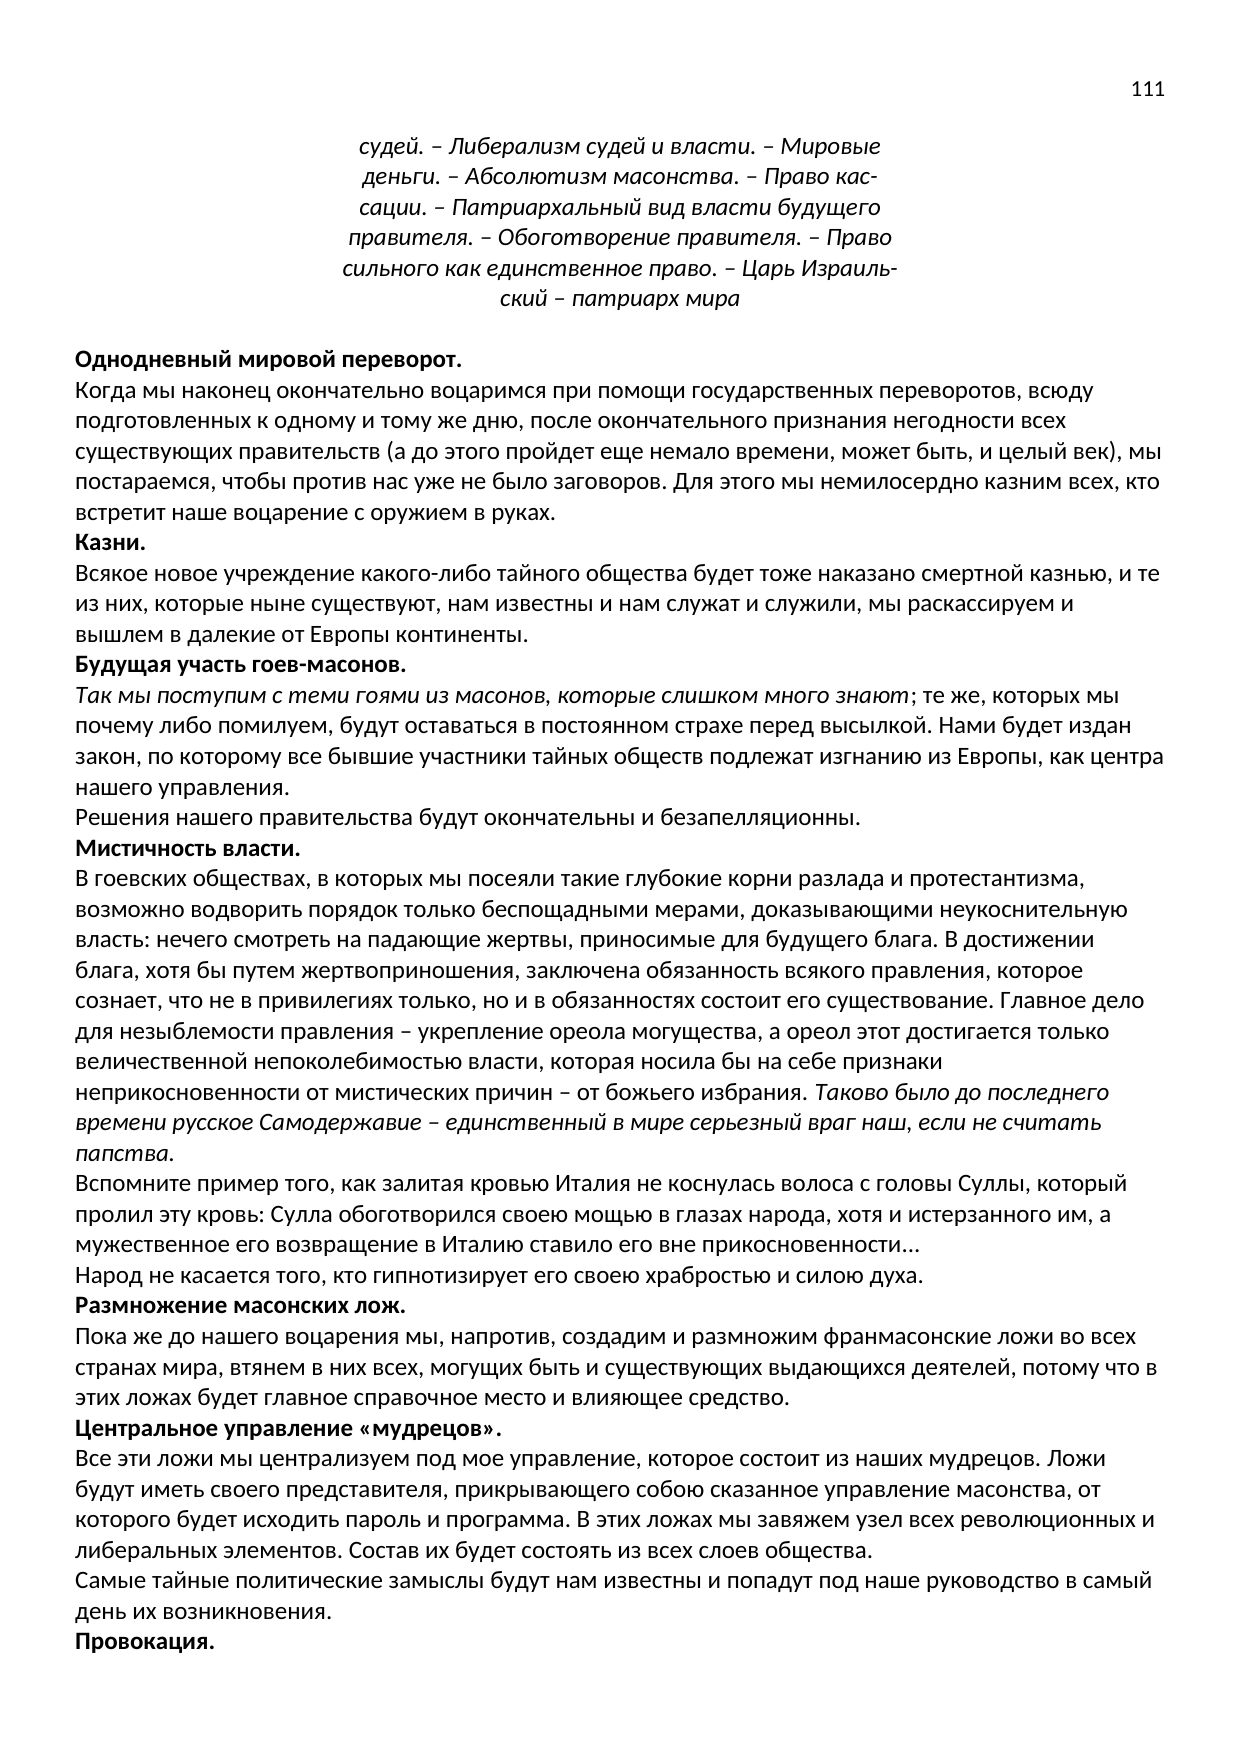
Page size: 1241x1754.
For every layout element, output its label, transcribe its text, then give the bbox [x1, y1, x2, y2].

text Мистичность власти. [75, 832, 1165, 862]
text деньги. – Абсолютизм масонства. – Право кас- [75, 160, 1165, 191]
text Центральное управление «мудрецов». [75, 1412, 1165, 1442]
text для незыблемости правления – укрепление ореола могущества, а ореол этот достигается только величественной непоколебимостью власти, которая носила бы на себе признаки неприкосновенности от мистических причин – от божьего избрания. Таково было до последнего времени русское Самодержавие – единственный в мирe серьезный враг наш, если не считать папства. [75, 1015, 1165, 1167]
text сильного как единственное право. – Царь Израиль- [75, 252, 1165, 282]
text правителя. – Обоготворение правителя. – Право [75, 221, 1165, 252]
text Решения нашего правительства будут окончательны и безапелляционны. [75, 801, 1165, 832]
text Народ не касается того, кто гипнотизирует его своею храбростью и силою духа. [75, 1259, 1165, 1289]
text сации. – Патриархальный вид власти будущего [75, 191, 1165, 221]
text Провокация. [75, 1625, 1165, 1656]
text ский – патриарх мира [75, 282, 1165, 313]
text Когда мы наконец окончательно воцаримся при помощи государственных переворотов, всюду подготовленных к одному и тому же дню, после окончательного признания негодности всех существующих правительств (а до этого пройдет еще немало времени, может быть, и целый век), мы постараемся, чтобы против нас уже не было заговоров. Для этого мы немилосердно казним всех, кто встретит наше воцарение с оружием в руках. [75, 374, 1165, 527]
text Всякое новое учреждение какого-либо тайного общества будет тоже наказано смертной казнью, и те из них, которые ныне существуют, нам известны и нам служат и служили, мы раскассируем и вышлем в далекие от Европы континенты. [75, 557, 1165, 649]
text Будущая участь гоев-масонов. [75, 649, 1165, 679]
text Так мы поступим с теми гоями из масонов, которые слишком много знают; те же, которых мы почему либо помилуем, будут оставаться в постоянном страхе перед высылкой. Нами будет издан закон, по которому все бывшие участники тайных обществ подлежат изгнанию из Европы, как центра нашего управления. [75, 679, 1165, 801]
text судей. – Либерализм судей и власти. – Мировые [75, 130, 1165, 160]
text день их возникновения. [75, 1595, 1165, 1625]
text Все эти ложи мы централизуем под мое управление, которое состоит из наших мудрецов. Ложи будут иметь своего представителя, прикрывающего собою сказанное управление масонства, от которого будет исходить пароль и программа. В этих ложах мы завяжем узел всех революционных и либеральных элементов. Состав их будет состоять из всех слоев общества. [75, 1442, 1165, 1564]
text Однодневный мировой переворот. [75, 343, 1165, 374]
text В гоевских обществах, в которых мы посеяли такие глубокие корни разлада и протестантизма, возможно водворить порядок только беспощадными мерами, доказывающими неукоснительную власть: нечего смотреть на падающие жертвы, приносимые для будущего блага. В достижении блага, хотя бы путем жертвоприношения, заключена обязанность всякого правления, которое сознает, что не в привилегиях только, но и в обязанностях состоит его существование. Главное дело [75, 862, 1165, 1015]
text Самые тайные политические замыслы будут нам известны и попадут под наше руководство в самый [75, 1564, 1165, 1595]
text Размножение масонских лож. [75, 1289, 1165, 1320]
text Казни. [75, 527, 1165, 557]
text Вспомните пример того, как залитая кровью Италия не коснулась волоса с головы Суллы, который пролил эту кровь: Сулла обоготворился своею мощью в глазах народа, хотя и истерзанного им, а мужественное его возвращение в Италию ставило его вне прикосновенности... [75, 1167, 1165, 1259]
text Пока же до нашего воцарения мы, напротив, создадим и размножим франмасонские ложи во всех странах мирa, втянем в них всех, могущих быть и существующих выдающихся деятелей, потому что в этих ложах будет главное справочное место и влияющее средство. [75, 1320, 1165, 1412]
